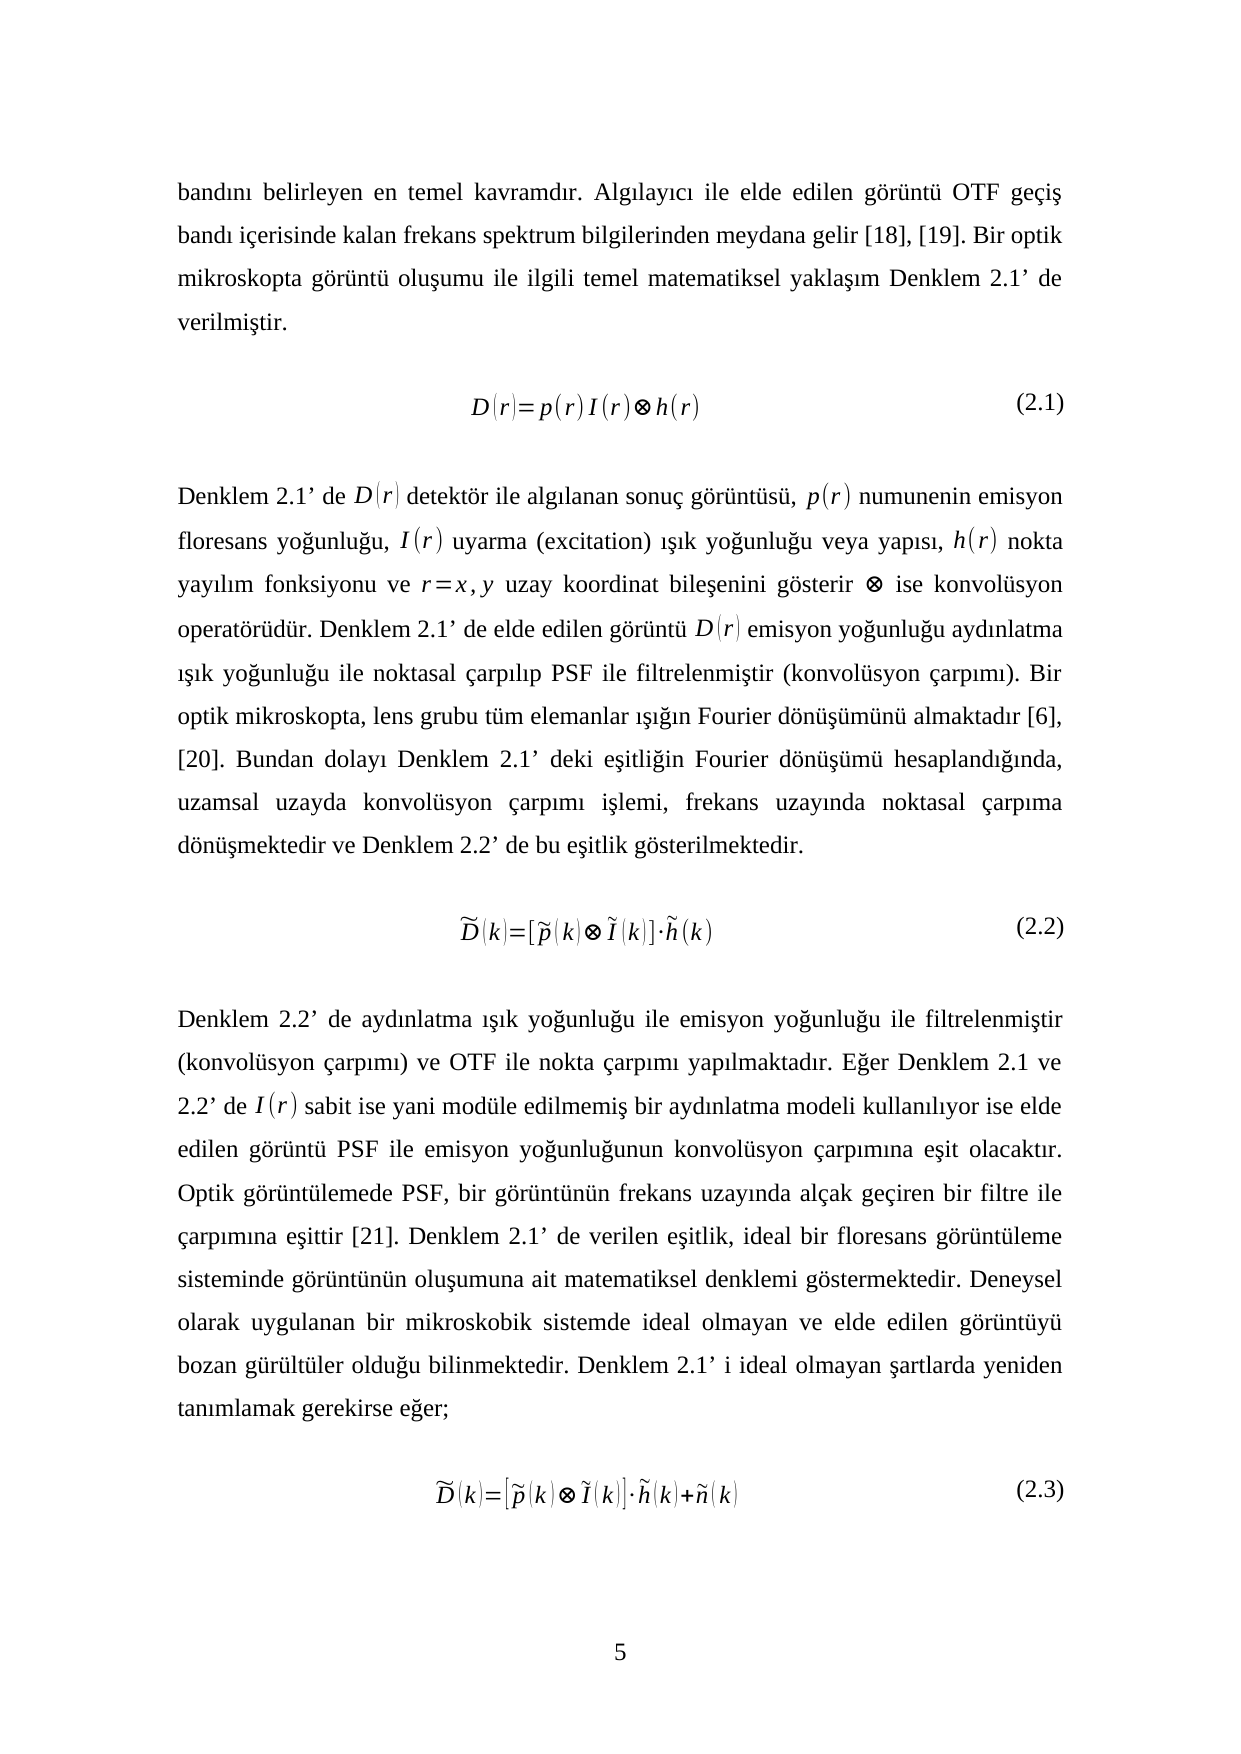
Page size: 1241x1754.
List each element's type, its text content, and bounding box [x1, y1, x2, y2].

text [177, 177, 1063, 335]
table_header (2.1) [993, 350, 1063, 468]
text Denklem 2.2’ de aydınlatma ışık yoğunluğu ile emisyon yoğunluğu ile filtrelenmiştir (konvolüsyon çarpımı) ve OTF ile nokta çarpımı yapılmaktadır. Eğer Denklem 2.1 ve 2.2’ de sabit ise yani modüle edilmemiş bir aydınlatma modeli kullanılıyor ise elde edilen görüntü PSF ile emisyon yoğunluğunun konvolüsyon çarpımına eşit olacaktır. Optik görüntülemede PSF, bir görüntünün frekans uzayında alçak geçiren bir filtre ile çarpımına eşittir [21]. Denklem 2.1’ de verilen eşitlik, ideal bir floresans görüntüleme sisteminde görüntünün oluşumuna ait matematiksel denklemi göstermektedir. Deneysel olarak uygulanan bir mikroskobik sistemde ideal olmayan ve elde edilen görüntüyü bozan gürültüler olduğu bilinmektedir. Denklem 2.1’ i ideal olmayan şartlarda yeniden tanımlamak gerekirse eğer; [177, 1004, 1063, 1422]
table_header [177, 1436, 993, 1554]
table_header (2.2) [993, 873, 1063, 991]
table_header [177, 350, 993, 468]
text Denklem 2.1’ de detektör ile algılanan sonuç görüntüsü, numunenin emisyon floresans yoğunluğu, uyarma (excitation) ışık yoğunluğu veya yapısı, nokta yayılım fonksiyonu ve uzay koordinat bileşenini gösterir ise konvolüsyon operatörüdür. Denklem 2.1’ de elde edilen görüntü emisyon yoğunluğu aydınlatma ışık yoğunluğu ile noktasal çarpılıp PSF ile filtrelenmiştir (konvolüsyon çarpımı). Bir optik mikroskopta, lens grubu tüm elemanlar ışığın Fourier dönüşümünü almaktadır [6], [20]. Bundan dolayı Denklem 2.1’ deki eşitliğin Fourier dönüşümü hesaplandığında, uzamsal uzayda konvolüsyon çarpımı işlemi, frekans uzayında noktasal çarpıma dönüşmektedir ve Denklem 2.2’ de bu eşitlik gösterilmektedir. [177, 480, 1063, 859]
table_header (2.3) [993, 1436, 1063, 1554]
table_header [177, 873, 993, 991]
